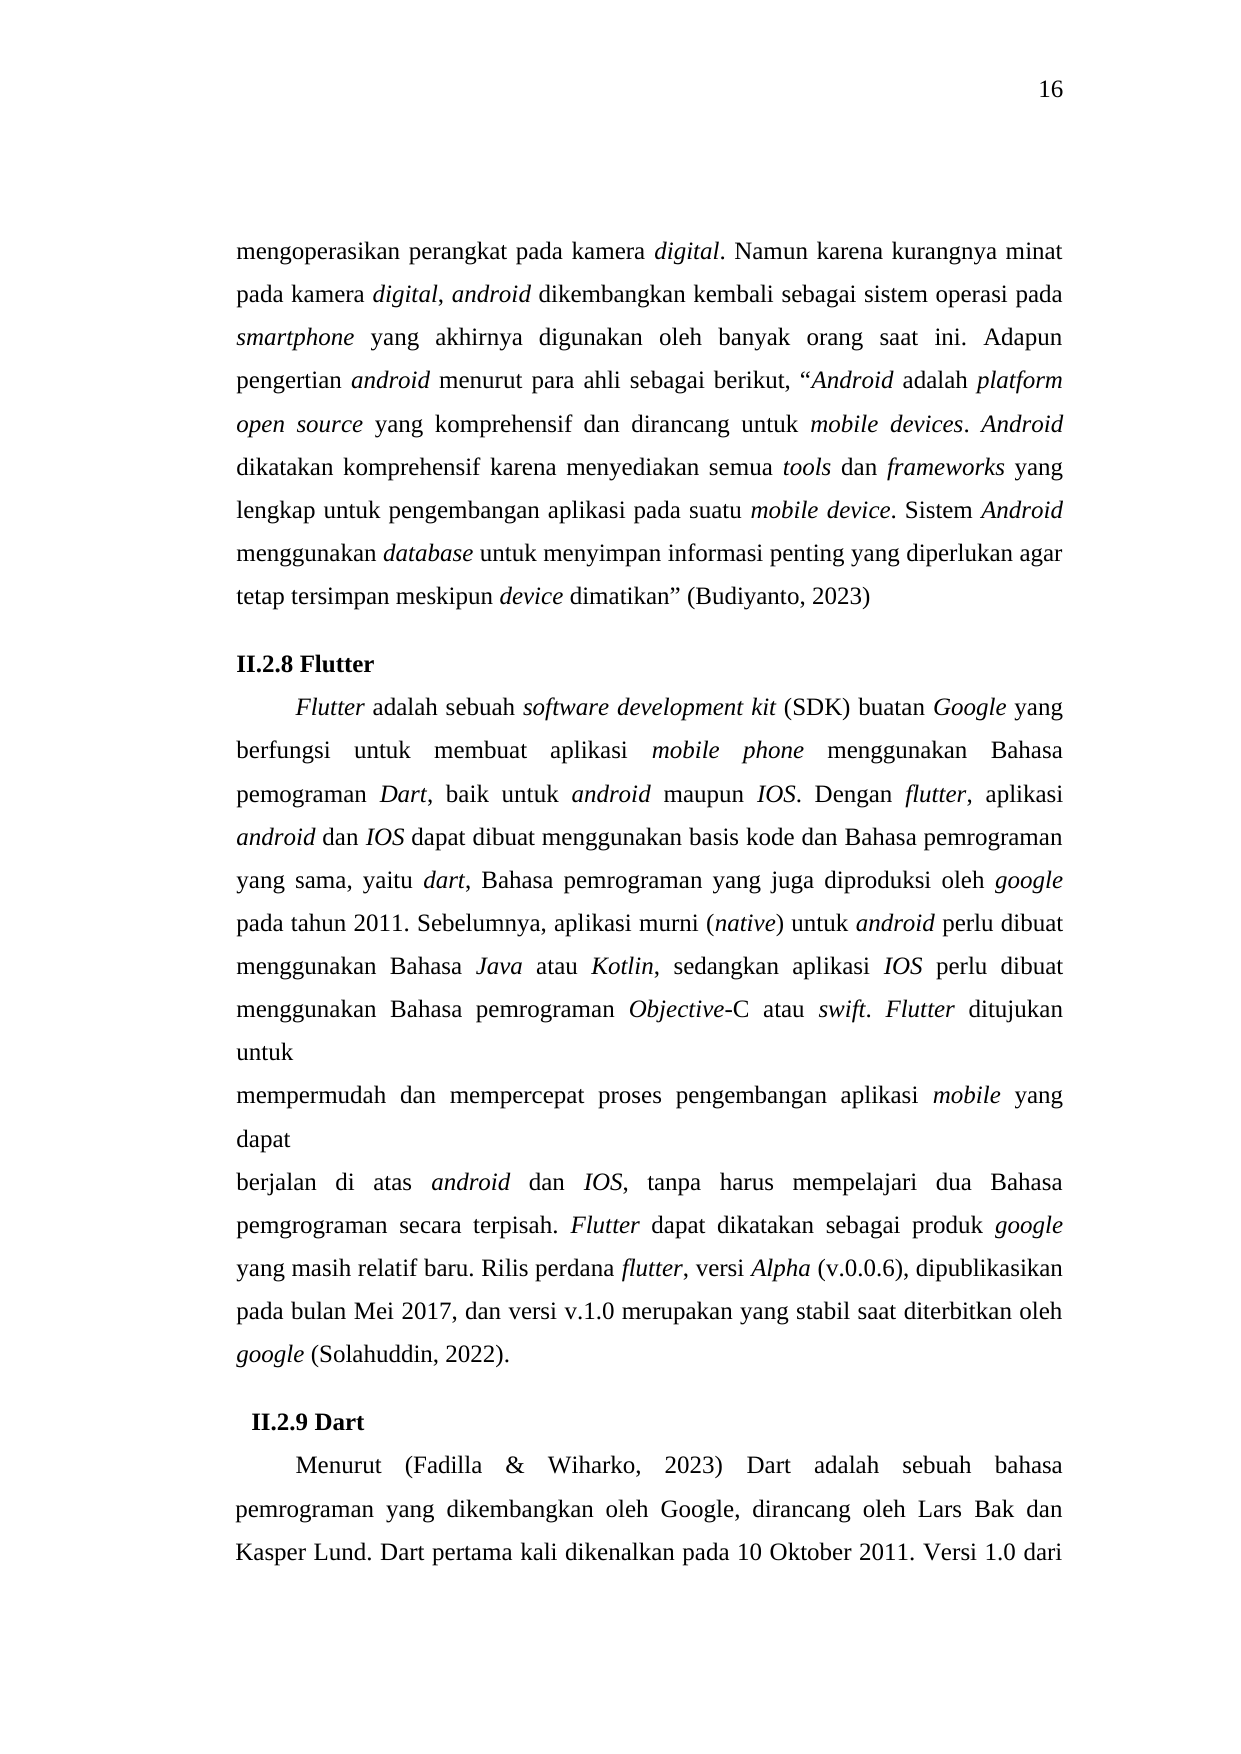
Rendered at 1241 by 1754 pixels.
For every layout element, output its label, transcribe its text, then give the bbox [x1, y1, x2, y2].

text Flutter adalah sebuah software development kit (SDK) buatan Google yang berfungsi untuk membuat aplikasi mobile phone menggunakan Bahasa pemograman Dart, baik untuk android maupun IOS. Dengan flutter, aplikasi android dan IOS dapat dibuat menggunakan basis kode dan Bahasa pemrograman yang sama, yaitu dart, Bahasa pemrograman yang juga diproduksi oleh google pada tahun 2011. Sebelumnya, aplikasi murni (native) untuk android perlu dibuat menggunakan Bahasa Java atau Kotlin, sedangkan aplikasi IOS perlu dibuat menggunakan Bahasa pemrograman Objective-C atau swift. Flutter ditujukan untuk [236, 692, 1063, 1066]
text berjalan di atas android dan IOS, tanpa harus mempelajari dua Bahasa pemgrograman secara terpisah. Flutter dapat dikatakan sebagai produk google yang masih relatif baru. Rilis perdana flutter, versi Alpha (v.0.0.6), dipublikasikan pada bulan Mei 2017, dan versi v.1.0 merupakan yang stabil saat diterbitkan oleh google . [236, 1167, 1063, 1368]
subtitle Flutter [236, 649, 1063, 678]
text mempermudah dan mempercepat proses pengembangan aplikasi mobile yang dapat [236, 1081, 1063, 1152]
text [236, 236, 1063, 610]
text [235, 1451, 1063, 1566]
subtitle Dart [251, 1407, 1063, 1436]
